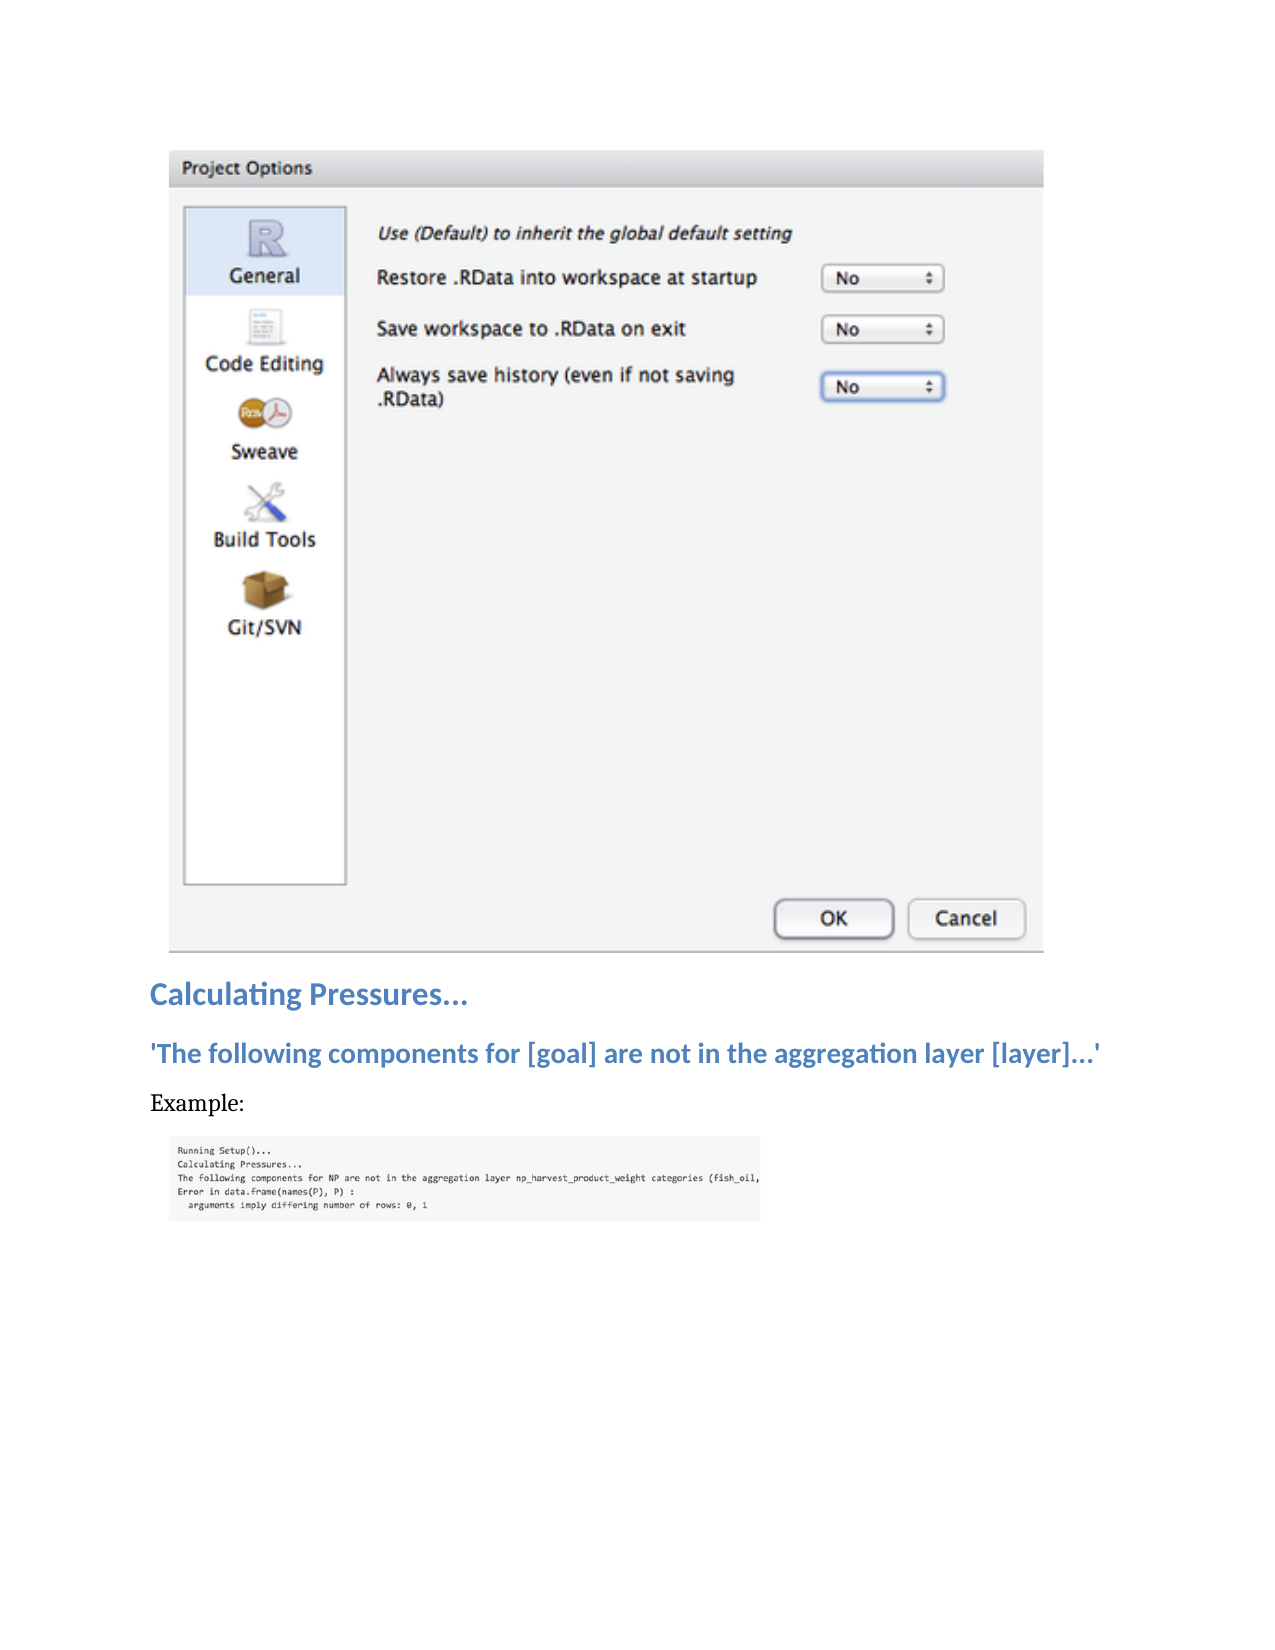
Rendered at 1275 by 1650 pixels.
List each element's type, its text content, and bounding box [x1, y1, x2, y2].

text Example: [150, 1089, 1125, 1118]
subtitle Calculating Pressures... [150, 973, 1125, 1014]
subtitle 'The following components for [goal] are not in the aggregation layer [layer]...' [150, 1035, 1125, 1071]
picture [168, 1136, 761, 1221]
picture [168, 150, 1044, 953]
